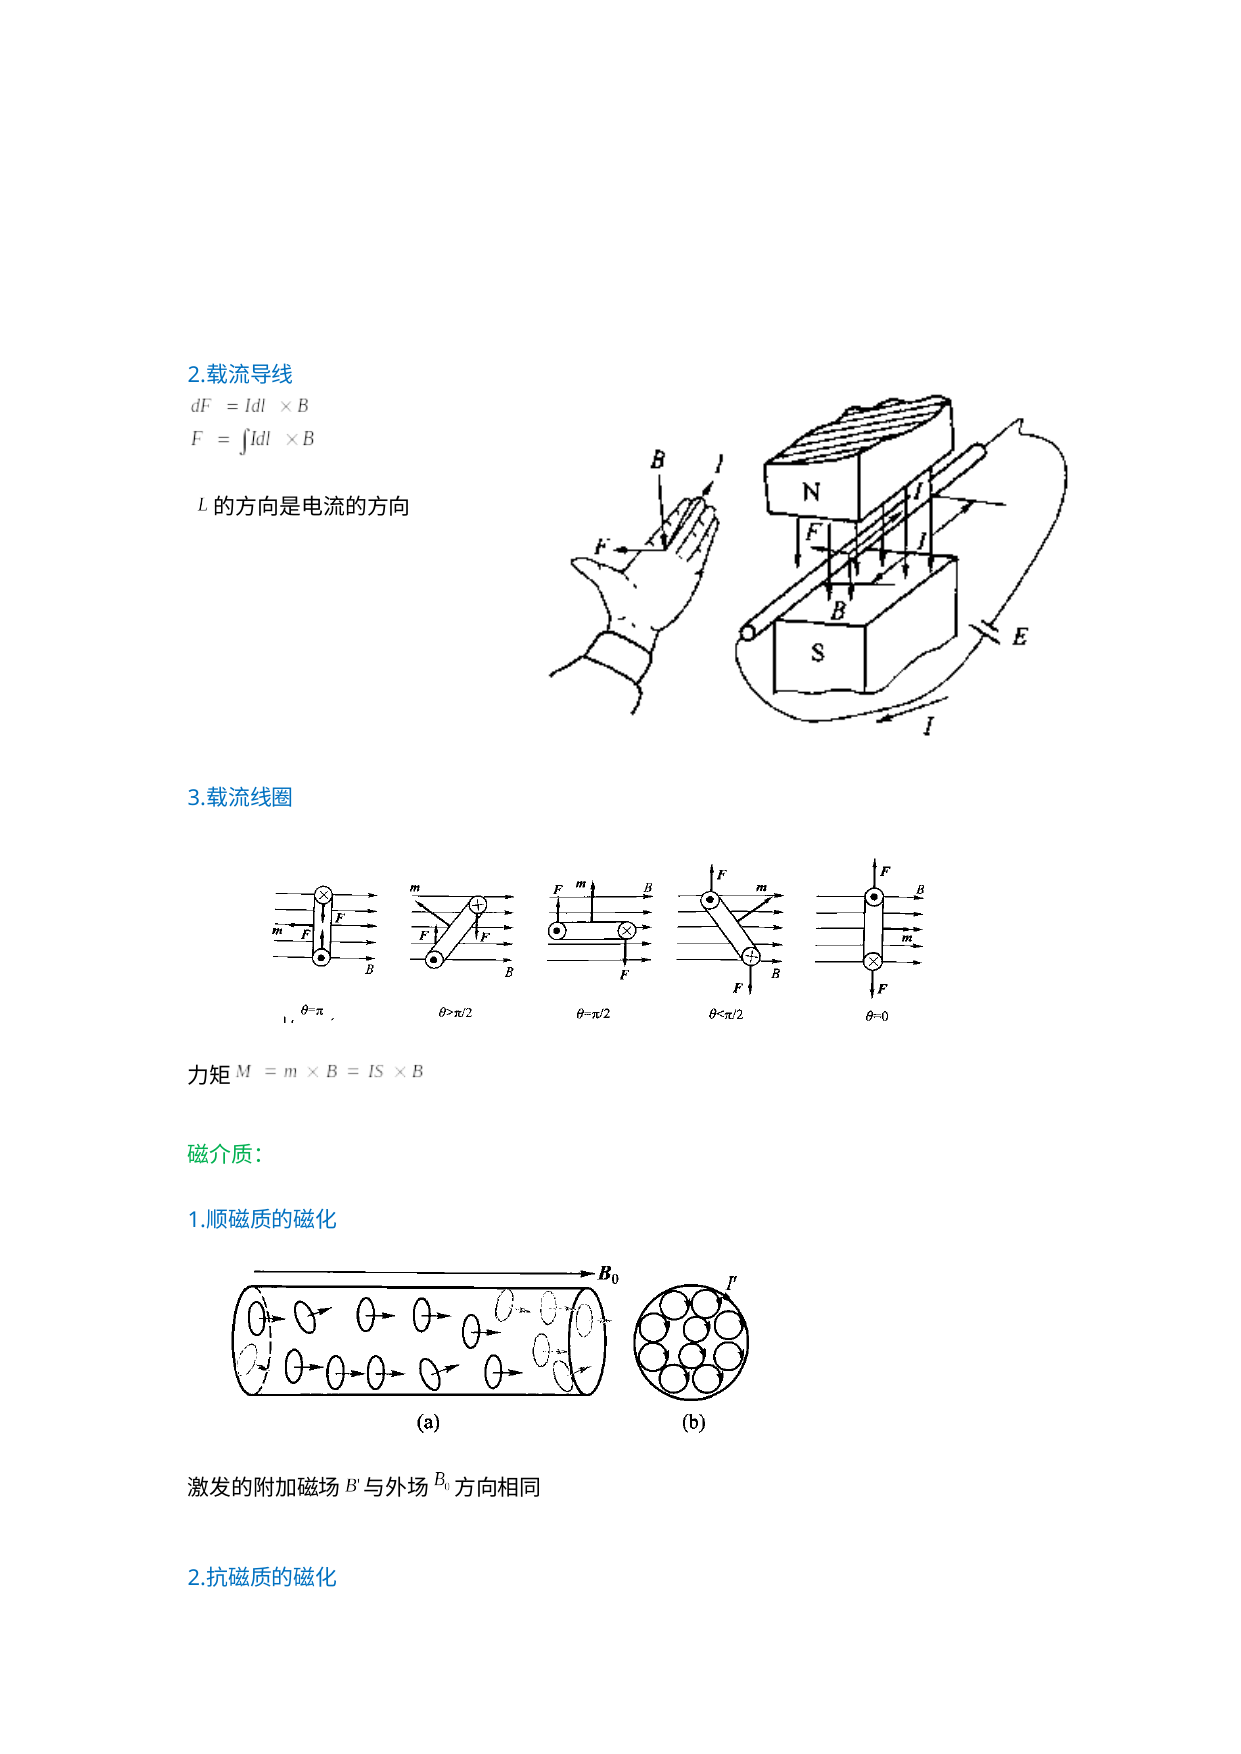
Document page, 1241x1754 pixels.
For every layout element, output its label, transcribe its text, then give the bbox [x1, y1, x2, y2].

text 的方向是电流的方向 [187, 487, 543, 552]
text 磁介质： [187, 1137, 1053, 1169]
text 1.顺磁质的磁化 [187, 1202, 1053, 1234]
text 3.载流线圈 [187, 779, 1053, 812]
text 激发的附加磁场与外场方向相同 [187, 1462, 1053, 1527]
text 2.抗磁质的磁化 [187, 1559, 1053, 1592]
text 2.载流导线 [187, 357, 1053, 389]
text 力矩 [187, 1039, 1053, 1104]
